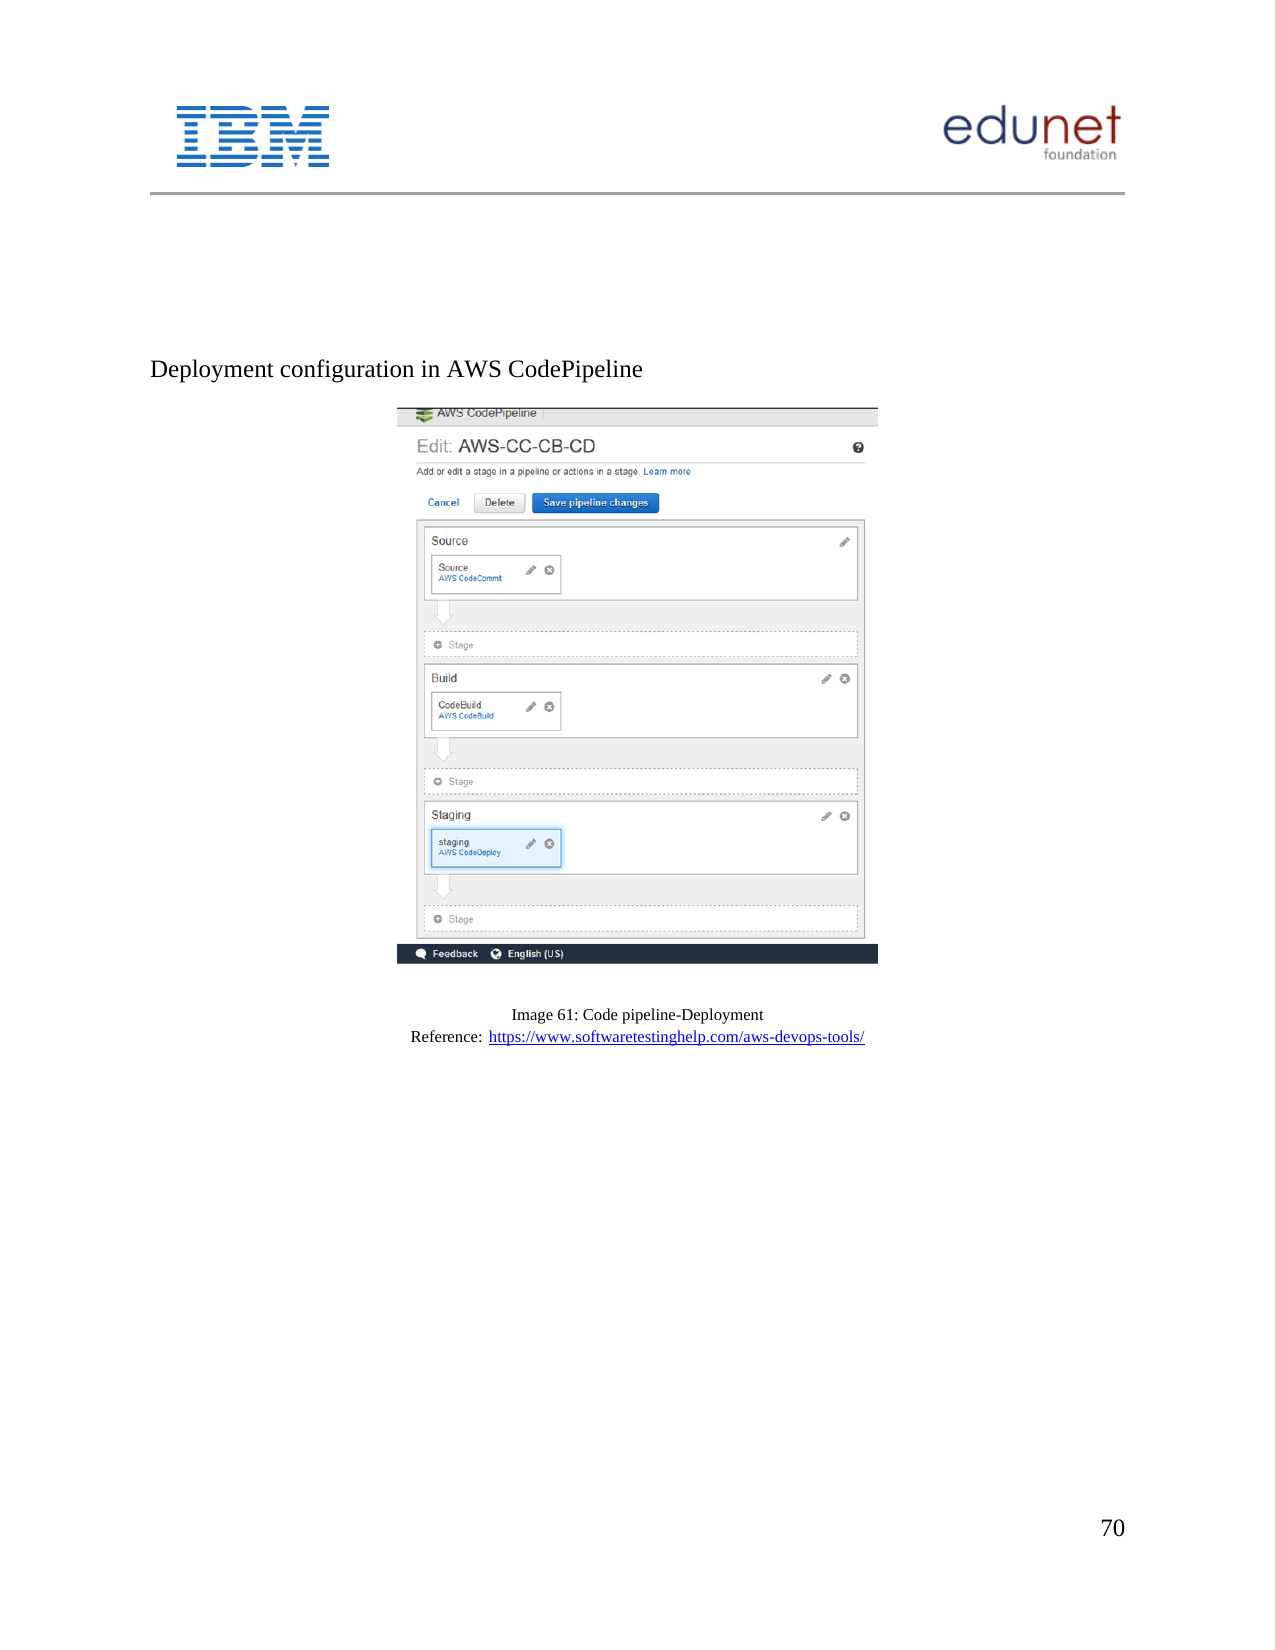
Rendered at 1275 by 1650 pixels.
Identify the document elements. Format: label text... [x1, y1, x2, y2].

text Deployment configuration in AWS CodePipeline [150, 354, 1125, 382]
picture [176, 106, 329, 167]
text Image 61: Code pipeline-Deployment [150, 1005, 1125, 1024]
picture [941, 95, 1125, 167]
picture [397, 407, 878, 964]
text Reference: https://www.softwaretestinghelp.com/aws-devops-tools/ [150, 1027, 1125, 1046]
